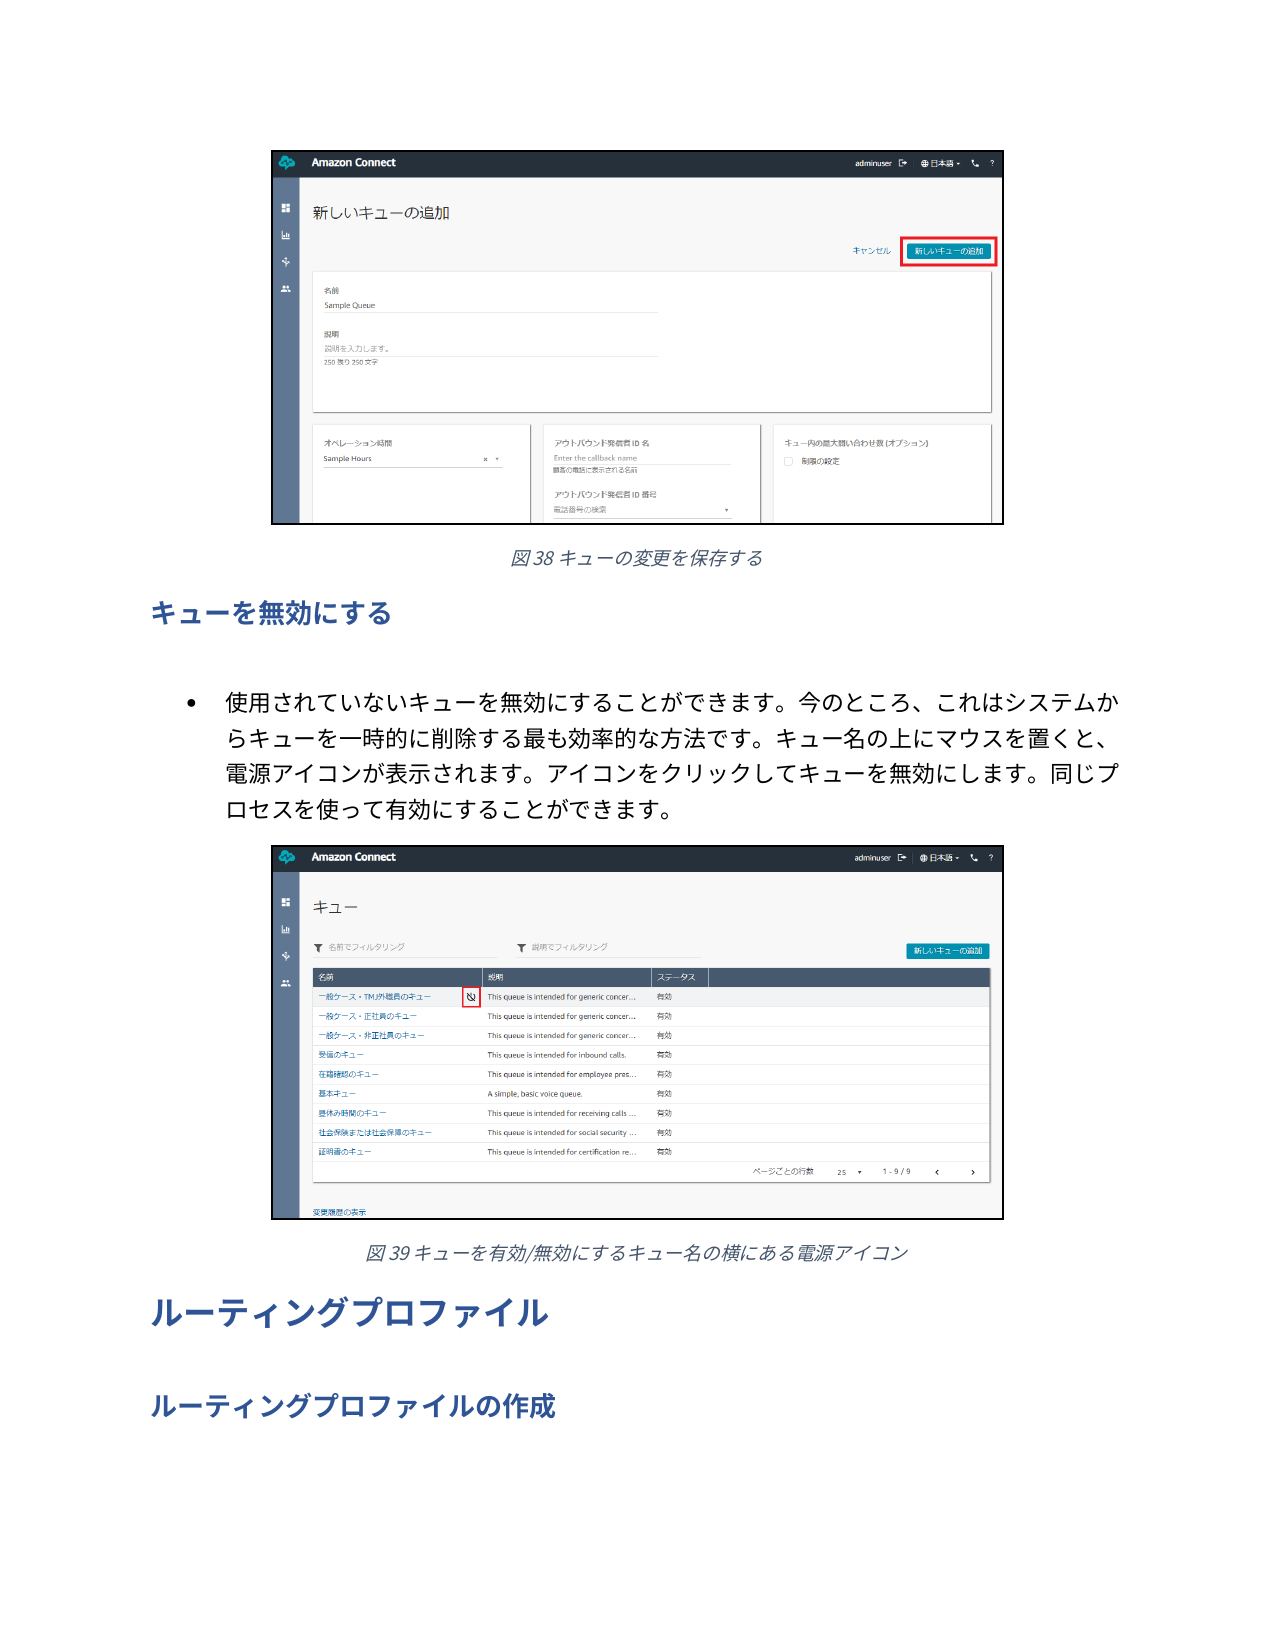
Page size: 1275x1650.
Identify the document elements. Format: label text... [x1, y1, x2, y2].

subtitle ルーティングプロファイル [150, 1287, 1125, 1335]
subtitle キューを無効にする [150, 592, 1125, 631]
text 図38キューの変更を保存する [150, 544, 1125, 571]
picture [273, 152, 1002, 523]
text 図39キューを有効/無効にするキュー名の横にある電源アイコン [150, 1238, 1125, 1266]
picture [273, 847, 1002, 1218]
list 使用されていないキューを無効にすることができます。今のところ、これはシステムからキューを一時的に削除する最も効率的な方法です。キュー名の上にマウスを置くと、電源アイコンが表示されます。アイコンをクリックしてキューを無効にします。同じプロセスを使って有効にすることができます。 [187, 685, 1125, 825]
subtitle ルーティングプロファイルの作成 [150, 1385, 1125, 1424]
